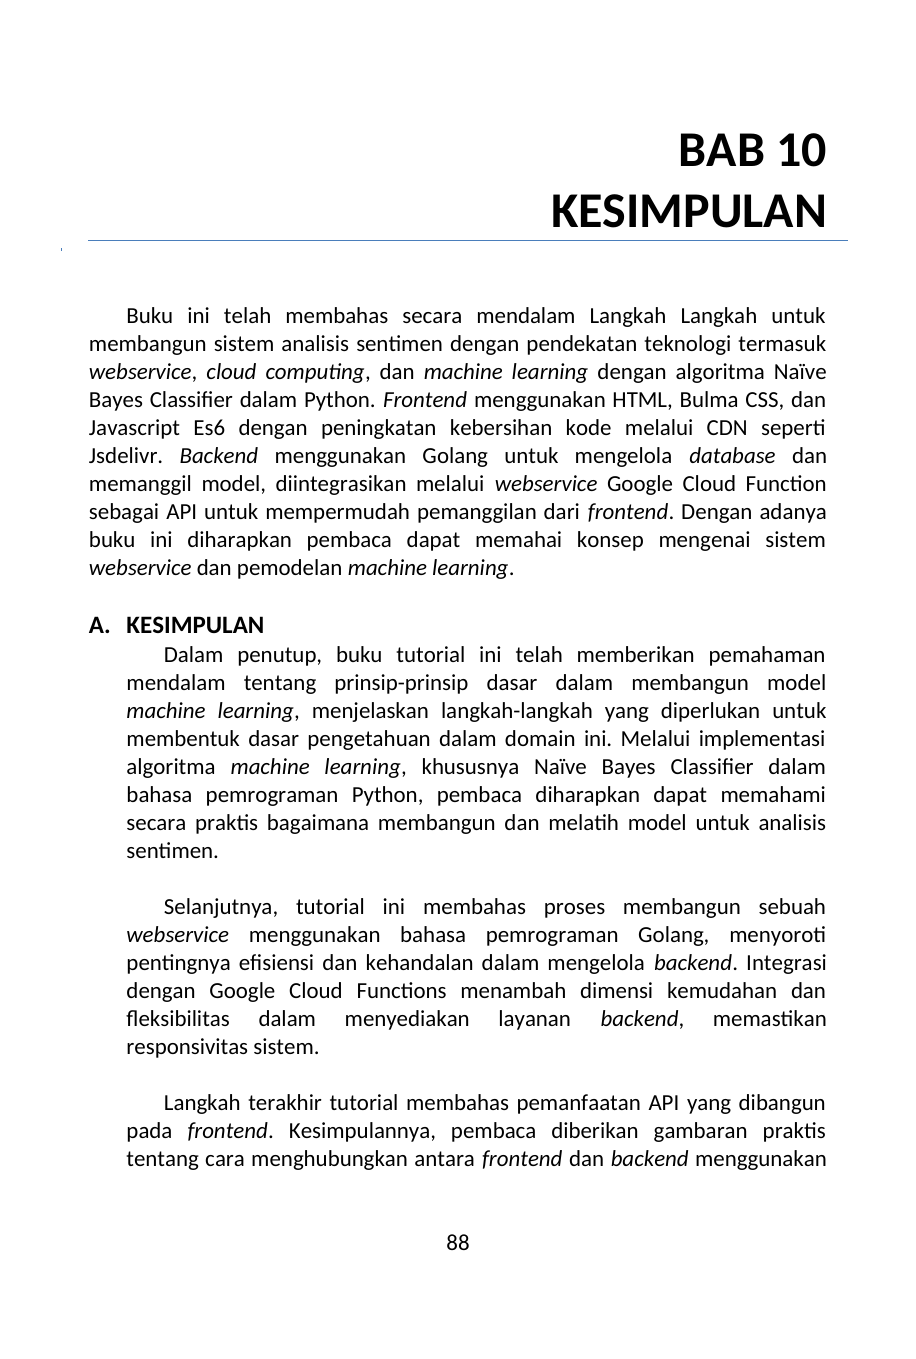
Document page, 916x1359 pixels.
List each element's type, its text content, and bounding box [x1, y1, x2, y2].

subtitle BAB 10 KESIMPULAN [89, 118, 827, 240]
text Buku ini telah membahas secara mendalam Langkah Langkah untuk membangun sistem analisis sentimen dengan pendekatan teknologi termasuk webservice, cloud computing, dan machine learning dengan algoritma Naïve Bayes Classifier dalam Python. Frontend menggunakan HTML, Bulma CSS, dan Javascript Es6 dengan peningkatan kebersihan kode melalui CDN seperti Jsdelivr. Backend menggunakan Golang untuk mengelola database dan memanggil model, diintegrasikan melalui webservice Google Cloud Function sebagai API untuk mempermudah pemanggilan dari frontend. Dengan adanya buku ini diharapkan pembaca dapat memahai konsep mengenai sistem webservice dan pemodelan machine learning. [89, 301, 827, 581]
text Dalam penutup, buku tutorial ini telah memberikan pemahaman mendalam tentang prinsip-prinsip dasar dalam membangun model machine learning, menjelaskan langkah-langkah yang diperlukan untuk membentuk dasar pengetahuan dalam domain ini. Melalui implementasi algoritma machine learning, khususnya Naïve Bayes Classifier dalam bahasa pemrograman Python, pembaca diharapkan dapat memahami secara praktis bagaimana membangun dan melatih model untuk analisis sentimen. [126, 640, 827, 864]
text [126, 1088, 827, 1172]
subtitle KESIMPULAN [89, 609, 827, 640]
text Selanjutnya, tutorial ini membahas proses membangun sebuah webservice menggunakan bahasa pemrograman Golang, menyoroti pentingnya efisiensi dan kehandalan dalam mengelola backend. Integrasi dengan Google Cloud Functions menambah dimensi kemudahan dan fleksibilitas dalam menyediakan layanan backend, memastikan responsivitas sistem. [126, 892, 827, 1060]
